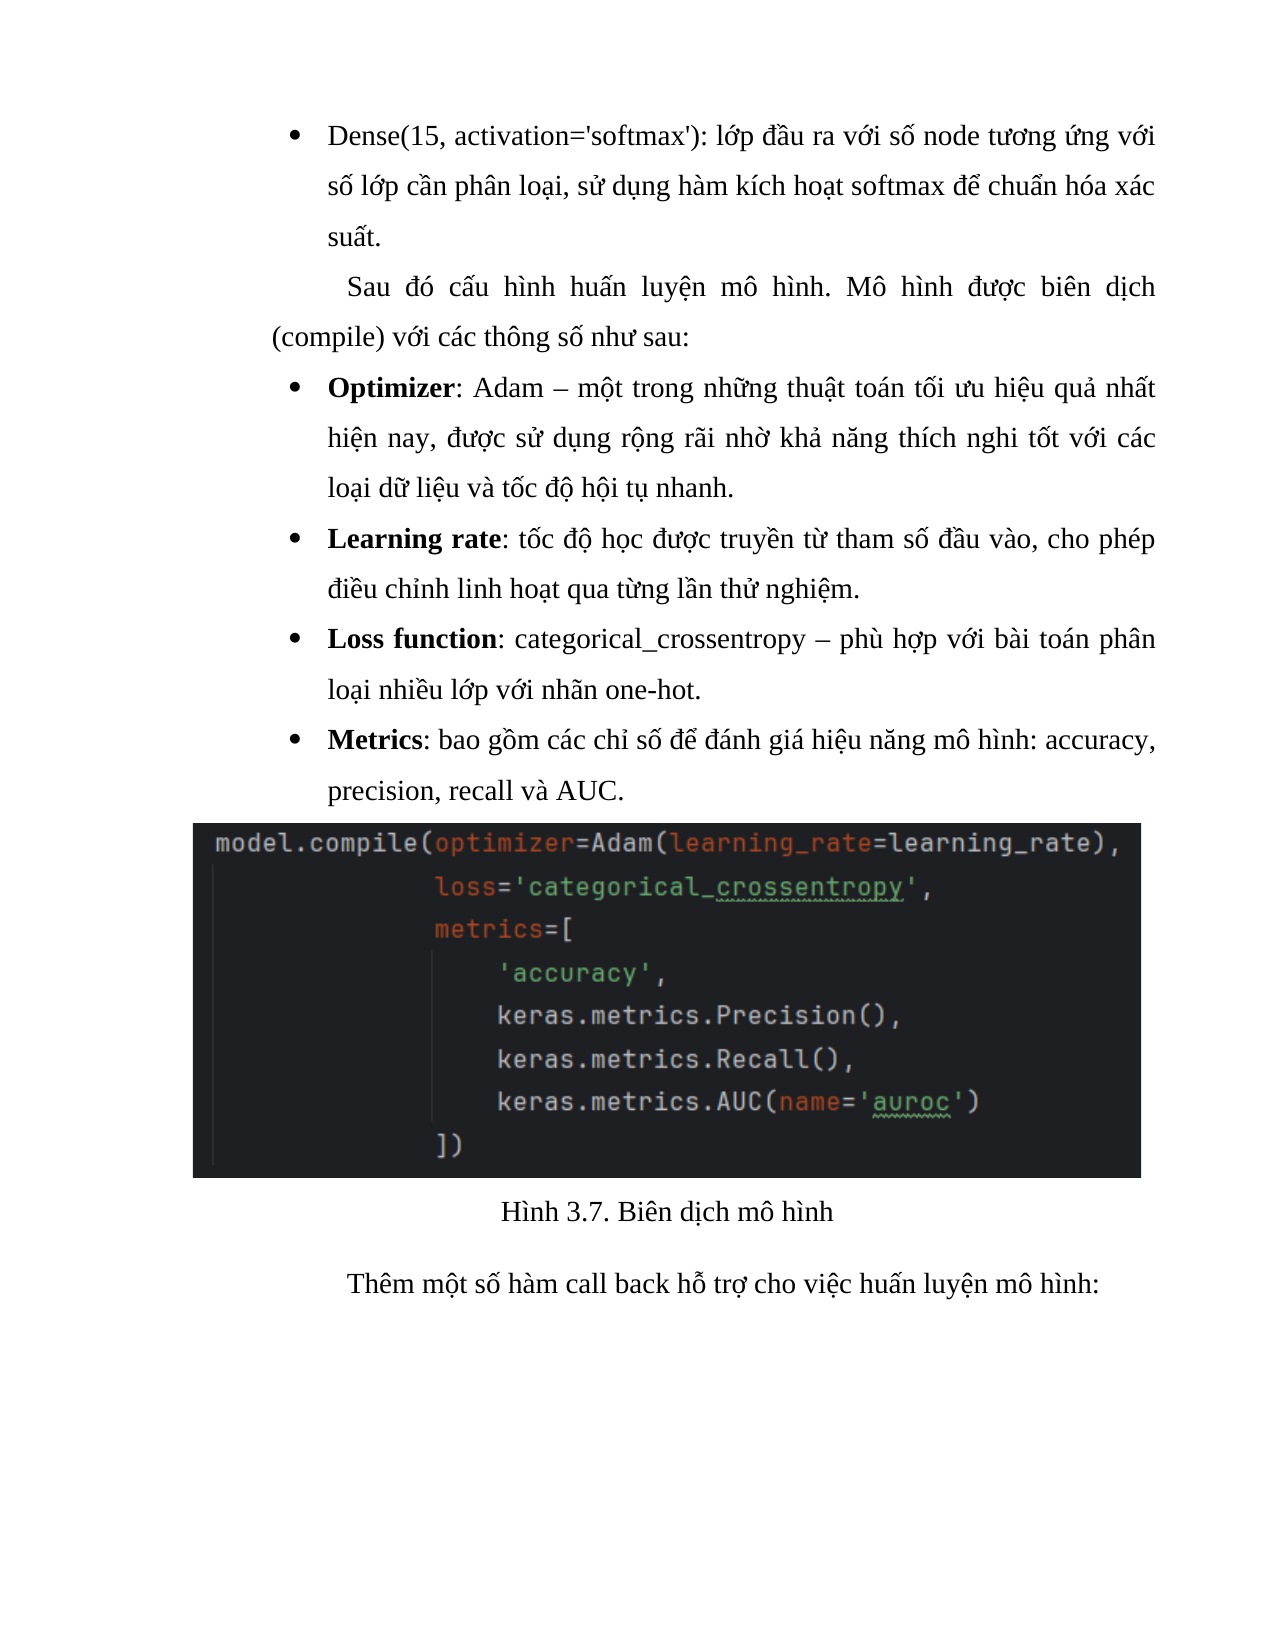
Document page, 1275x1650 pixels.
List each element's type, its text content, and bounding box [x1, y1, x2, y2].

list Optimizer: Adam – một trong những thuật toán tối ưu hiệu quả nhất hiện nay, được sử dụng rộng rãi nhờ khả năng thích nghi tốt với các loại dữ liệu và tốc độ hội tụ nhanh. [290, 370, 1157, 504]
text Thêm một số hàm call back hỗ trợ cho việc huấn luyện mô hình: [272, 1266, 1157, 1299]
list Metrics: bao gồm các chỉ số để đánh giá hiệu năng mô hình: accuracy, precision, recall và AUC. [290, 722, 1157, 806]
list Loss function: categorical_crossentropy – phù hợp với bài toán phân loại nhiều lớp với nhãn one-hot. [290, 622, 1157, 706]
text Hình 3.7. Biên dịch mô hình [177, 1194, 1157, 1228]
list Dense(15, activation='softmax'): lớp đầu ra với số node tương ứng với số lớp cần phân loại, sử dụng hàm kích hoạt softmax để chuẩn hóa xác suất. [290, 118, 1157, 252]
picture [192, 823, 1142, 1178]
text Sau đó cấu hình huấn luyện mô hình. Mô hình được biên dịch (compile) với các thông số như sau: [272, 269, 1157, 353]
list Learning rate: tốc độ học được truyền từ tham số đầu vào, cho phép điều chỉnh linh hoạt qua từng lần thử nghiệm. [290, 521, 1157, 605]
